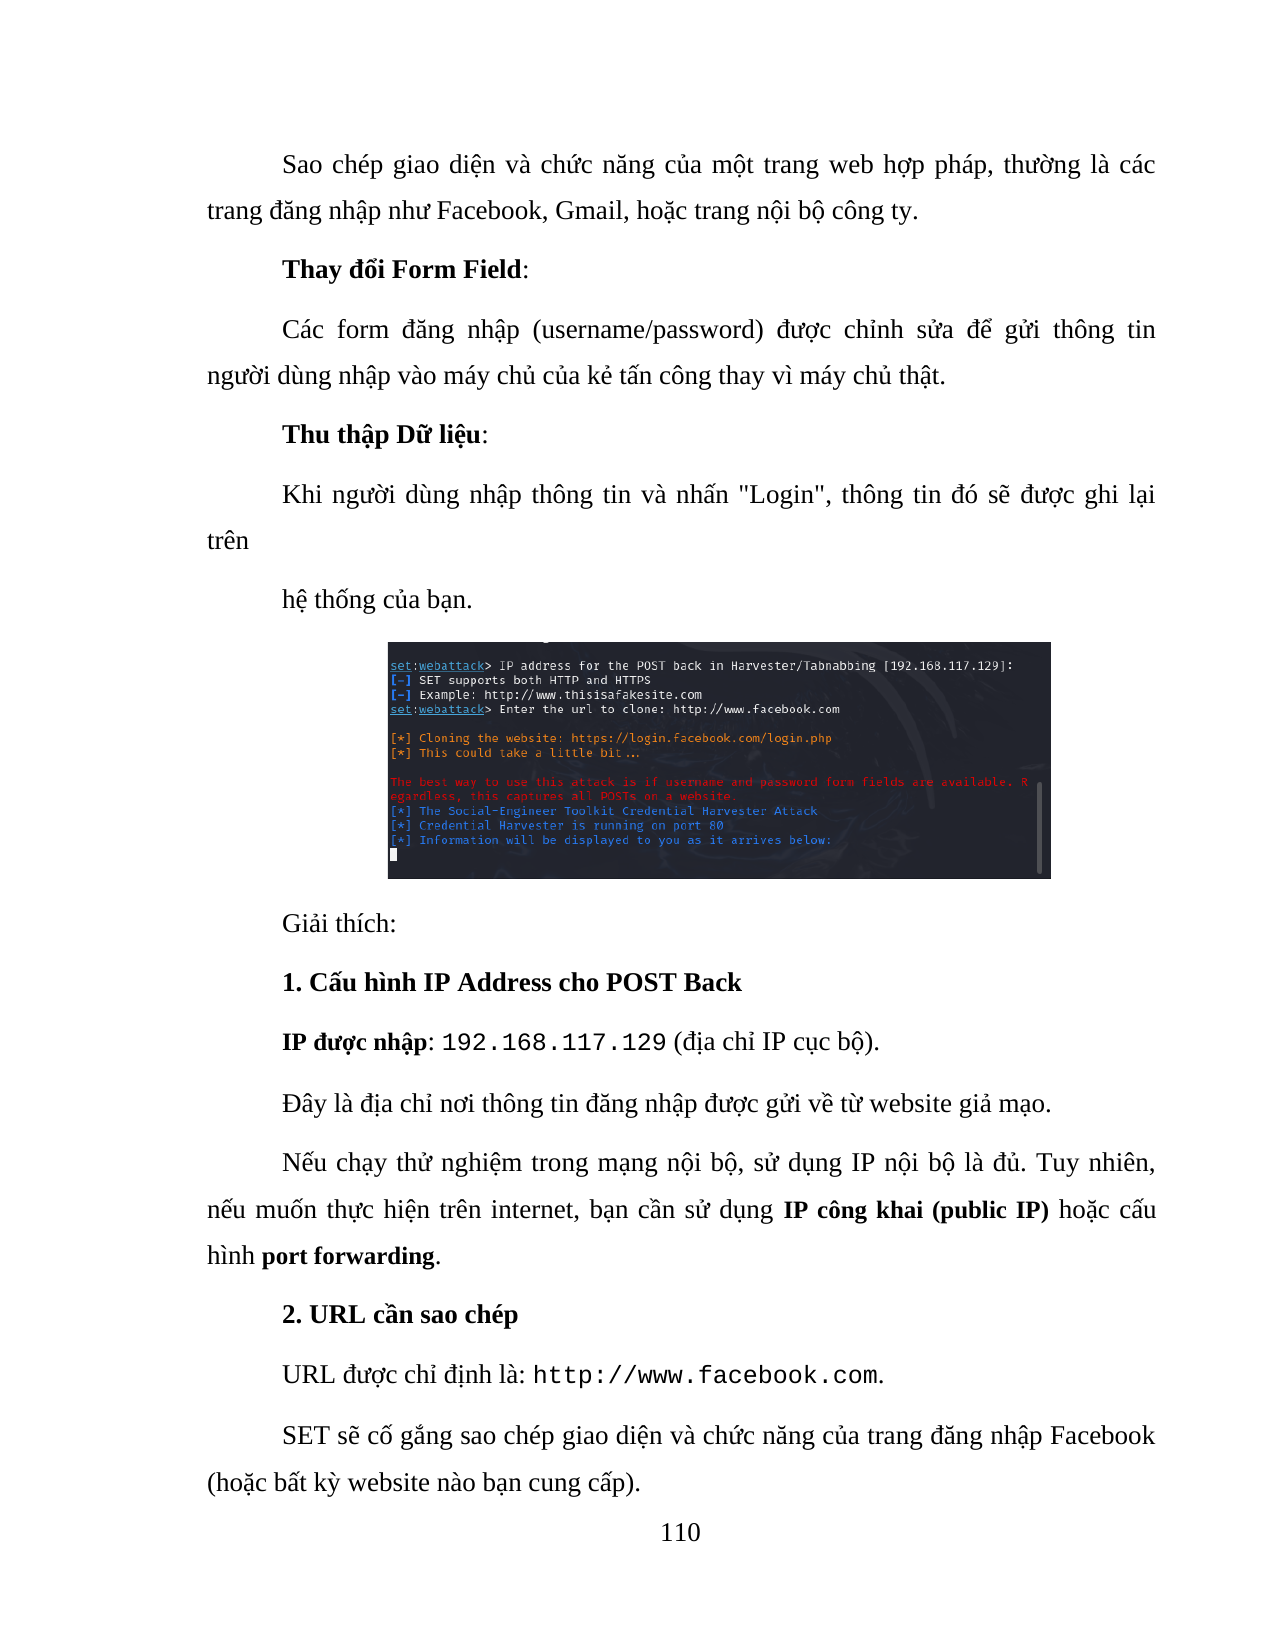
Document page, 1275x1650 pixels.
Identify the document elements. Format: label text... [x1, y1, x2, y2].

text Thay đổi Form Field: [207, 253, 1157, 285]
text Giải thích: [207, 907, 1157, 938]
text URL được chỉ định là: http://www.facebook.com. [207, 1358, 1157, 1391]
text Khi người dùng nhập thông tin và nhấn "Login", thông tin đó sẽ được ghi lại trên [207, 478, 1157, 556]
text 1. Cấu hình IP Address cho POST Back [207, 966, 1157, 997]
text SET sẽ cố gắng sao chép giao diện và chức năng của trang đăng nhập Facebook (hoặc bất kỳ website nào bạn cung cấp). [207, 1419, 1157, 1497]
text hệ thống của bạn. [207, 583, 1157, 615]
text 2. URL cần sao chép [207, 1298, 1157, 1330]
text Sao chép giao diện và chức năng của một trang web hợp pháp, thường là các trang đăng nhập như Facebook, Gmail, hoặc trang nội bộ công ty. [207, 148, 1157, 226]
picture [387, 642, 1051, 879]
text Thu thập Dữ liệu: [207, 418, 1157, 450]
text Đây là địa chỉ nơi thông tin đăng nhập được gửi về từ website giả mạo. [207, 1087, 1157, 1118]
text Các form đăng nhập (username/password) được chỉnh sửa để gửi thông tin người dùng nhập vào máy chủ của kẻ tấn công thay vì máy chủ thật. [207, 313, 1157, 391]
text Nếu chạy thử nghiệm trong mạng nội bộ, sử dụng IP nội bộ là đủ. Tuy nhiên, nếu muốn thực hiện trên internet, bạn cần sử dụng IP công khai (public IP) hoặc cấu hình port forwarding. [207, 1146, 1157, 1271]
text IP được nhập: 192.168.117.129 (địa chỉ IP cục bộ). [207, 1025, 1157, 1058]
